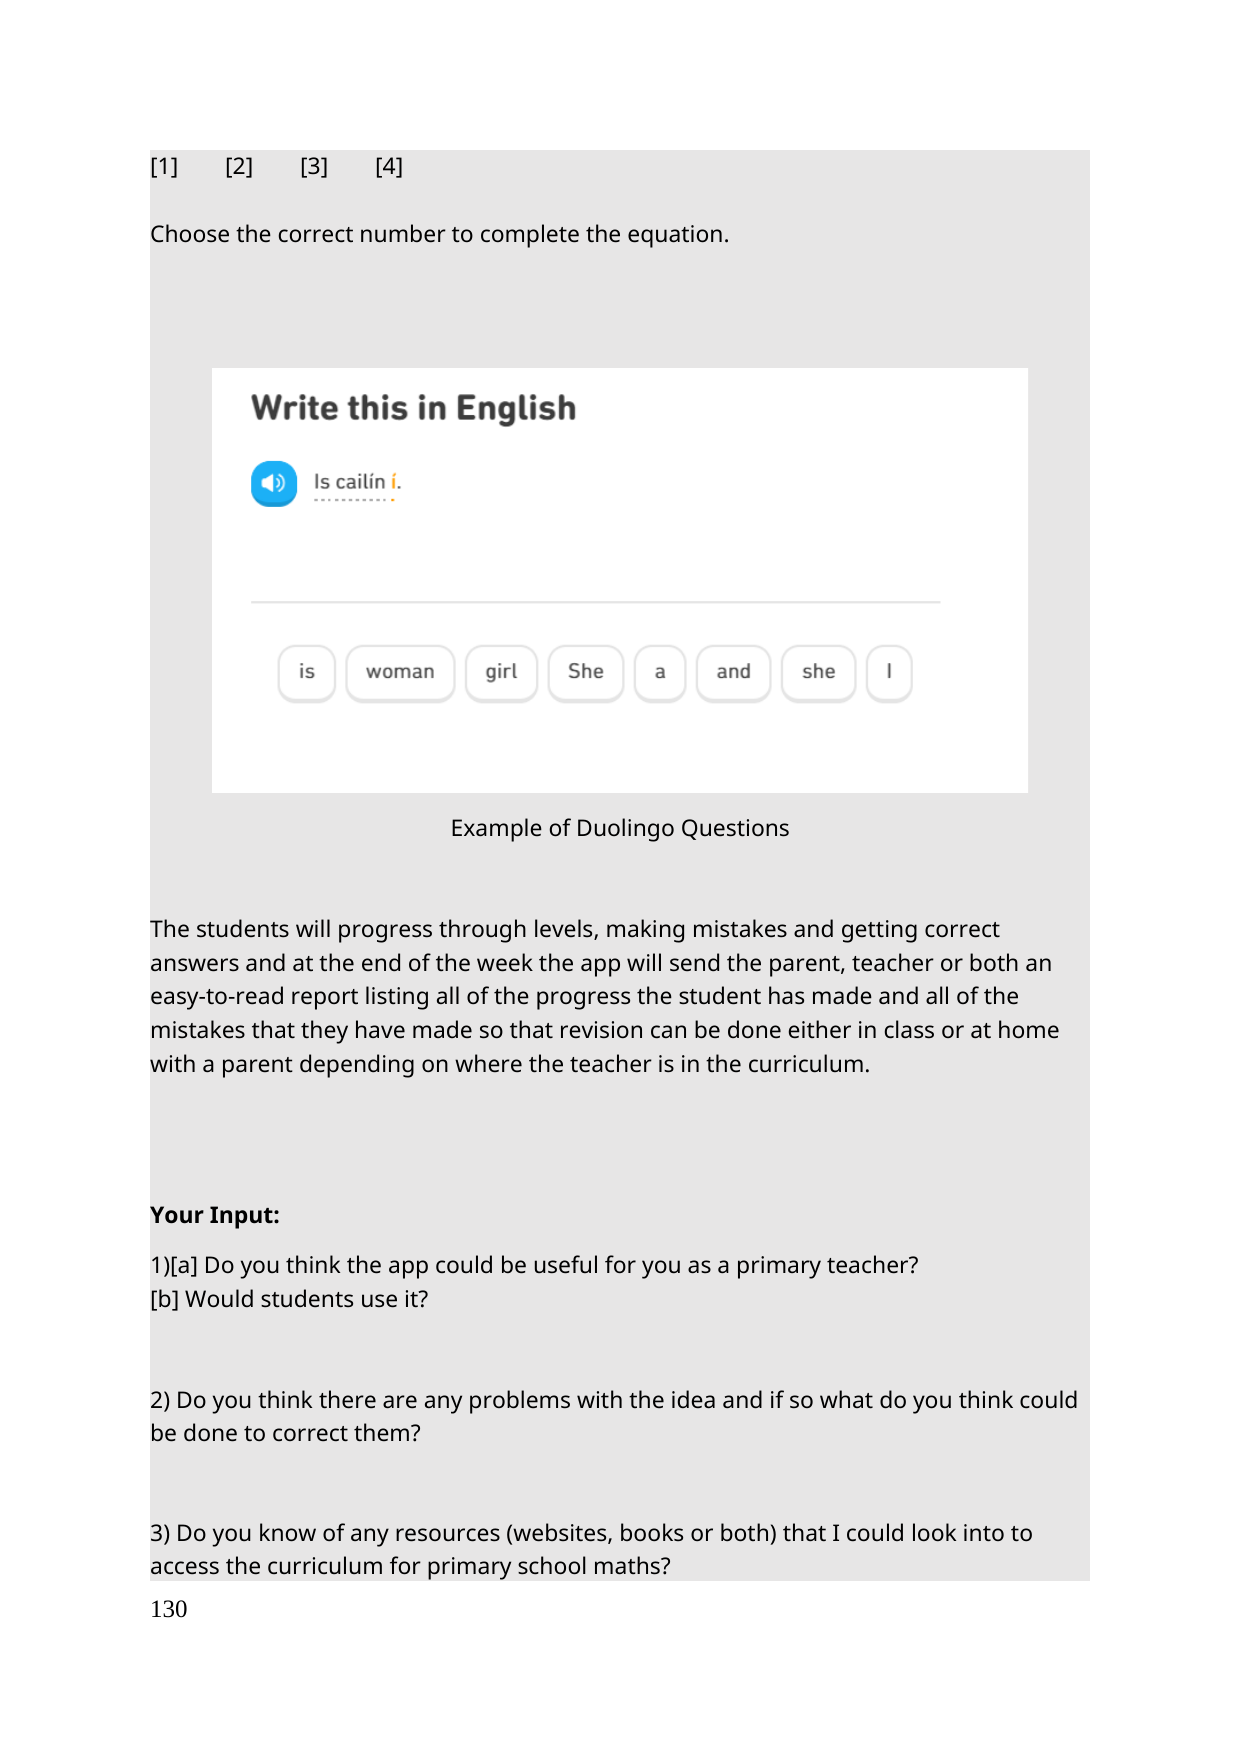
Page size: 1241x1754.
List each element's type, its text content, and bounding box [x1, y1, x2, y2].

text The students will progress through levels, making mistakes and getting correct answers and at the end of the week the app will send the parent, teacher or both an easy-to-read report listing all of the progress the student has made and all of the mistakes that they have made so that revision can be done either in class or at home with a parent depending on where the teacher is in the curriculum. [150, 913, 1090, 1079]
text 1)[a] Do you think the app could be useful for you as a primary teacher? [b] Would students use it? [150, 1249, 1090, 1314]
text Your Input: [150, 1199, 1090, 1230]
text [150, 150, 1090, 249]
text 3) Do you know of any resources (websites, books or both) that I could look into to access the curriculum for primary school maths? [150, 1517, 1090, 1581]
text 2) Do you think there are any problems with the idea and if so what do you think could be done to correct them? [150, 1384, 1090, 1448]
text Example of Duolingo Questions [150, 812, 1090, 843]
picture [212, 368, 1029, 793]
